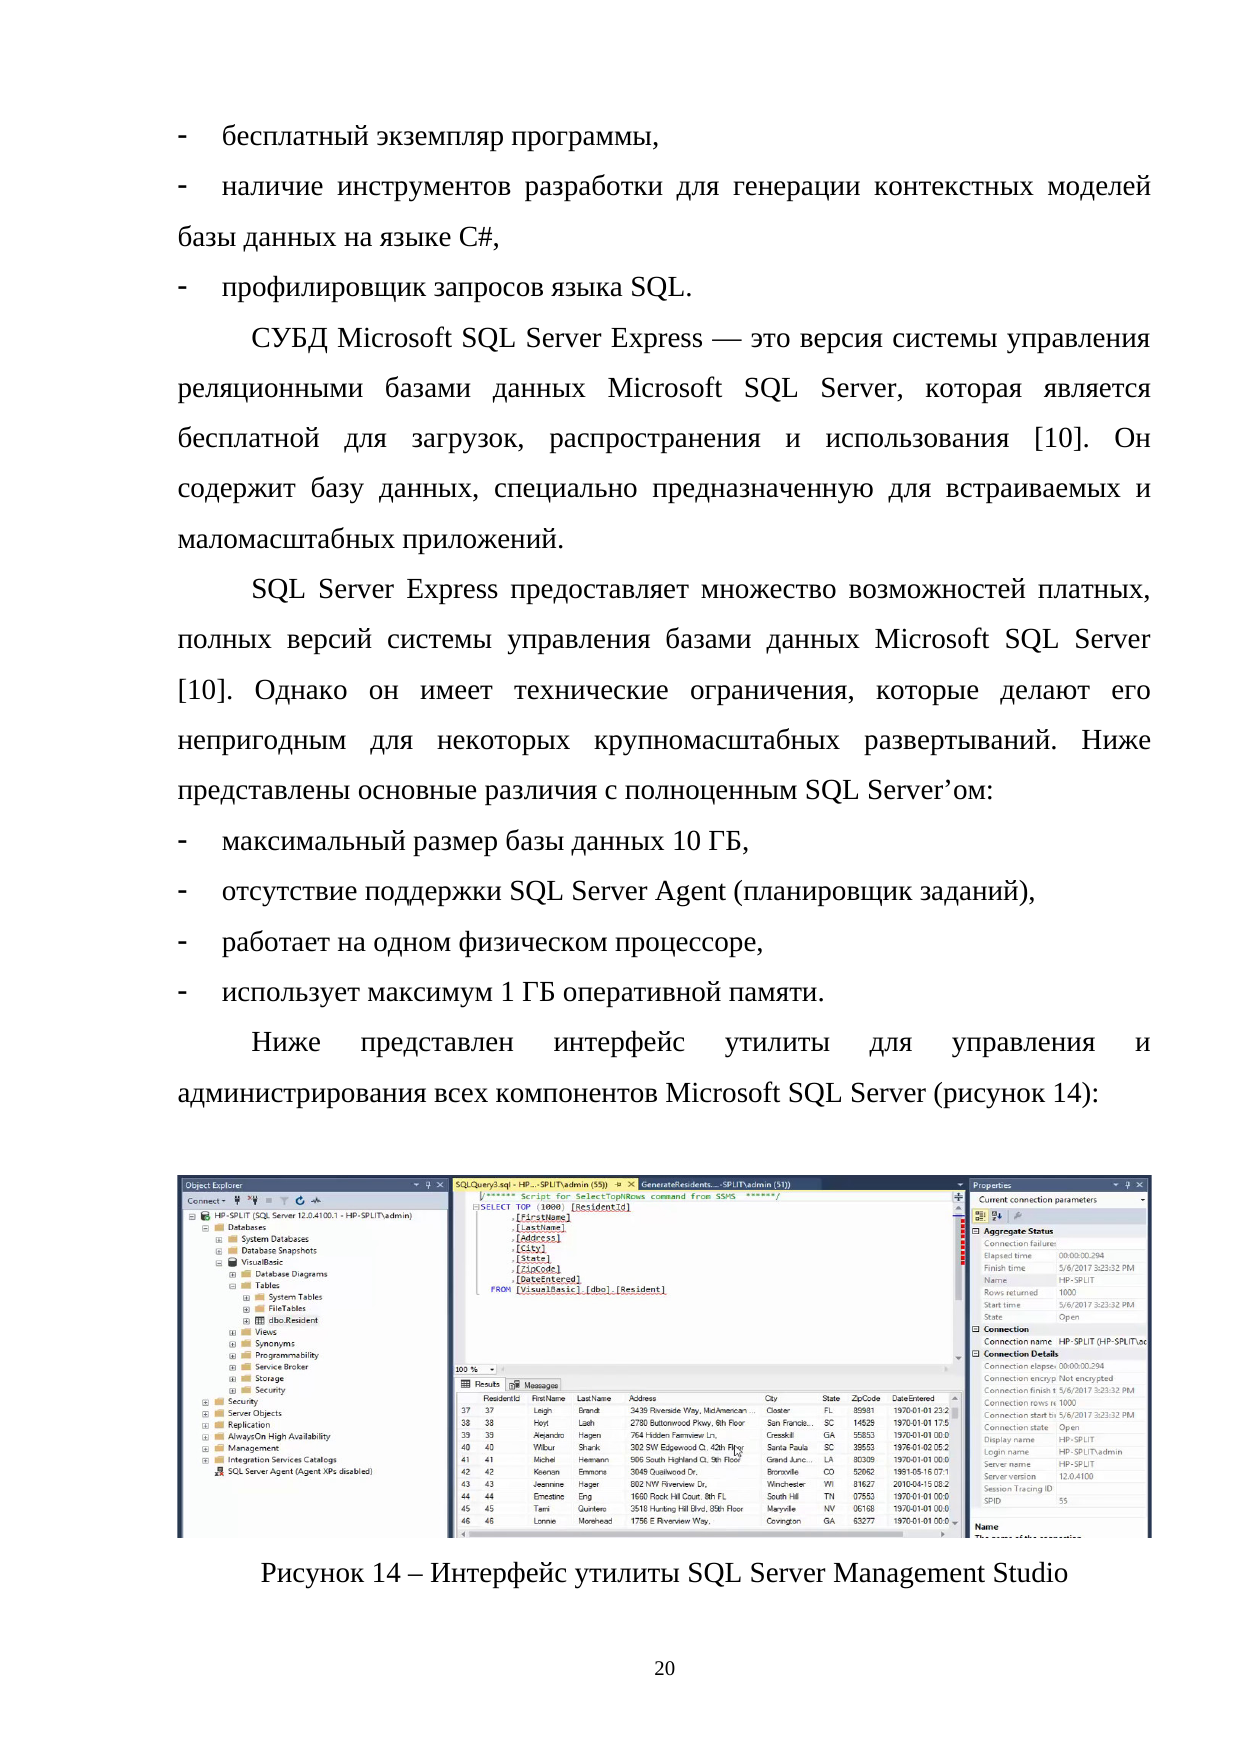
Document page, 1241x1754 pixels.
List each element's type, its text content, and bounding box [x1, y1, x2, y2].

list максимальный размер базы данных 10 ГБ, [177, 823, 1152, 856]
text СУБД Microsoft SQL Server Express — это версия системы управления реляционными базами данных Microsoft SQL Server, которая является бесплатной для загрузок, распространения и использования [10]. Он содержит базу данных, специально предназначенную для встраиваемых и маломасштабных приложений. [177, 320, 1152, 554]
list отсутствие поддержки SQL Server Agent (планировщик заданий), [177, 873, 1152, 907]
list профилировщик запросов языка SQL. [177, 269, 1152, 303]
text SQL Server Express предоставляет множество возможностей платных, полных версий системы управления базами данных Microsoft SQL Server [10]. Однако он имеет технические ограничения, которые делают его непригодным для некоторых крупномасштабных развертываний. Ниже представлены основные различия с полноценным SQL Server’ом: [177, 571, 1152, 806]
picture [177, 1175, 1152, 1538]
list бесплатный экземпляр программы, [177, 118, 1152, 152]
list наличие инструментов разработки для генерации контекстных моделей базы данных на языке C#, [177, 168, 1152, 252]
list работает на одном физическом процессоре, [177, 924, 1152, 957]
list использует максимум 1 ГБ оперативной памяти. [177, 974, 1152, 1008]
text Ниже представлен интерфейс утилиты для управления и администрирования всех компонентов Microsoft SQL Server (рисунок 14): [177, 1024, 1152, 1108]
text Рисунок 14 – Интерфейс утилиты SQL Server Management Studio [177, 1555, 1152, 1588]
